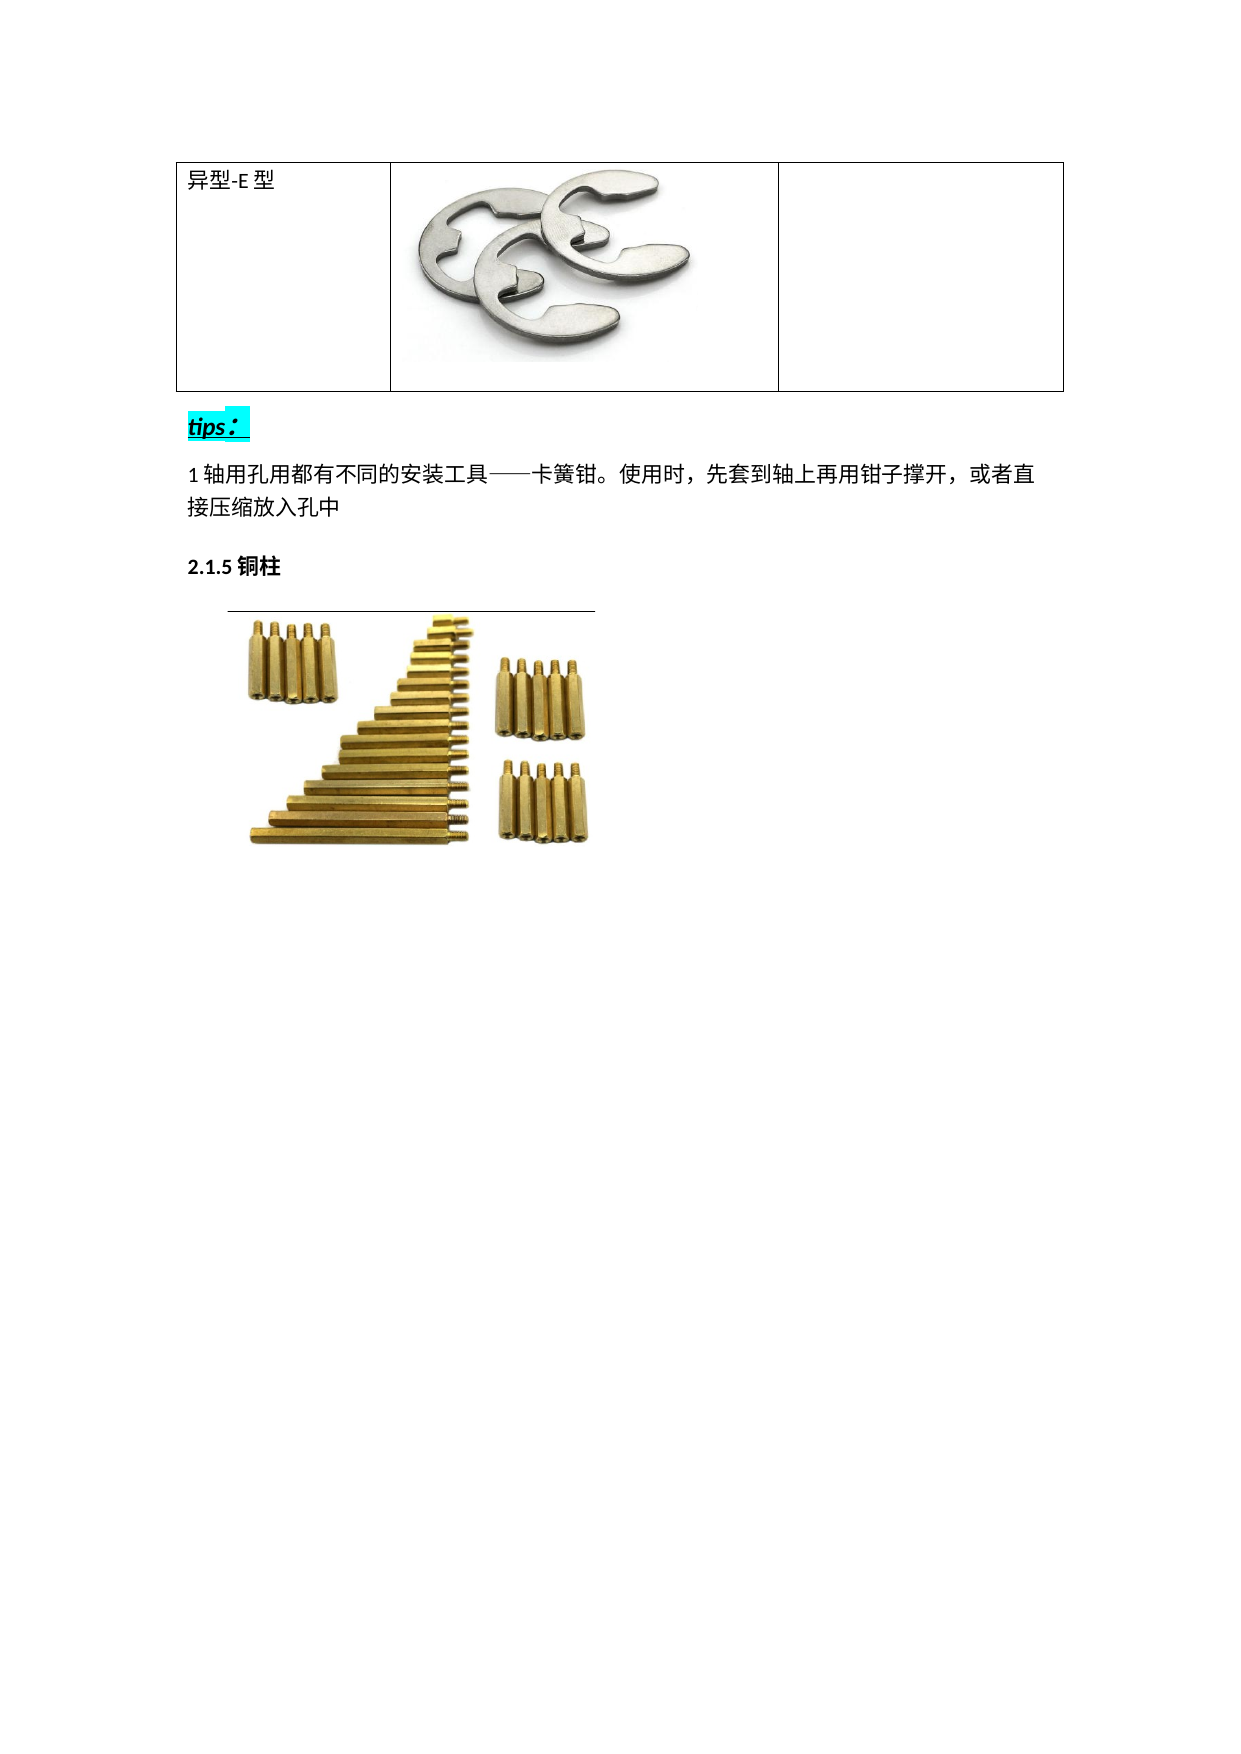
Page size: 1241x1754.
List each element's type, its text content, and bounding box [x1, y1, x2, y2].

table_cell [779, 163, 1063, 391]
picture [227, 611, 596, 847]
text tips： [187, 392, 1053, 457]
table_cell [391, 163, 778, 391]
picture [402, 163, 699, 362]
subtitle 2.1.5 铜柱 [187, 549, 1053, 581]
table_cell 异型-E型 [177, 163, 390, 391]
text 1 轴用孔用都有不同的安装工具——卡簧钳。使用时，先套到轴上再用钳子撑开，或者直接压缩放入孔中 [187, 457, 1053, 522]
